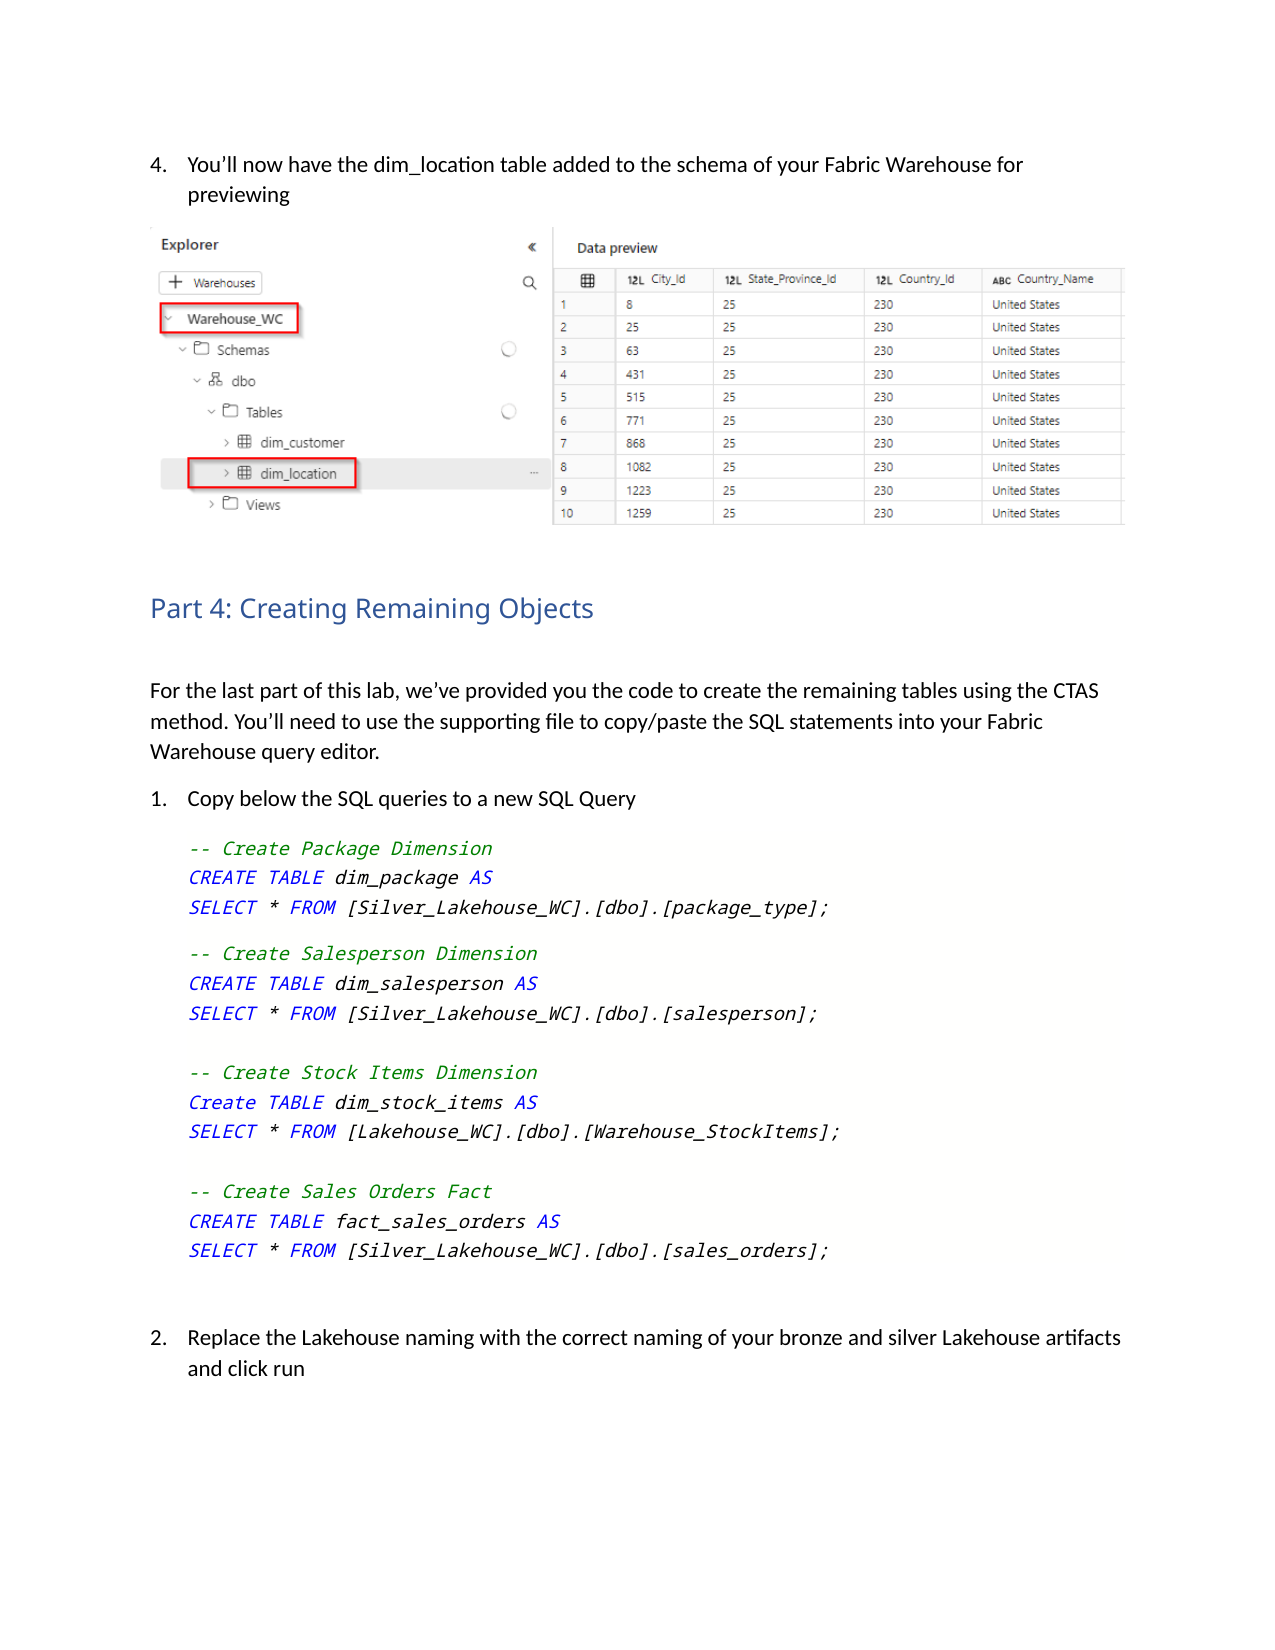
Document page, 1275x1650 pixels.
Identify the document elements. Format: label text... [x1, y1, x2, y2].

text -- Create Package Dimension CREATE TABLE dim_package AS SELECT * FROM [Silver_Lakehouse_WC].[dbo].[package_type]; [187, 831, 1125, 920]
text SELECT * FROM [Lakehouse_WC].[dbo].[Warehouse_StockItems]; [187, 1115, 1125, 1144]
text -- Create Stock Items Dimension [187, 1026, 1125, 1085]
text SELECT * FROM [Silver_Lakehouse_WC].[dbo].[sales_orders]; [187, 1233, 1125, 1263]
text SELECT * FROM [Silver_Lakehouse_WC].[dbo].[salesperson]; [187, 996, 1125, 1026]
text For the last part of this lab, we’ve provided you the code to create the remaining tables using the CTAS method. You’ll need to use the supporting file to copy/paste the SQL statements into your Fabric Warehouse query editor. [150, 677, 1125, 765]
text CREATE TABLE dim_salesperson AS [187, 966, 1125, 996]
list Replace the Lakehouse naming with the correct naming of your bronze and silver Lakehouse artifacts and click run [150, 1323, 1125, 1382]
subtitle Part 4: Creating Remaining Objects [150, 590, 1125, 627]
text Create TABLE dim_stock_items AS [187, 1085, 1125, 1115]
text -- Create Sales Orders Fact [187, 1174, 1125, 1204]
text -- Create Salesperson Dimension [187, 937, 1125, 966]
text CREATE TABLE fact_sales_orders AS [187, 1204, 1125, 1233]
picture [150, 227, 1125, 525]
list You’ll now have the dim_location table added to the schema of your Fabric Warehouse for previewing [150, 150, 1125, 208]
list Copy below the SQL queries to a new SQL Query [150, 784, 1125, 812]
